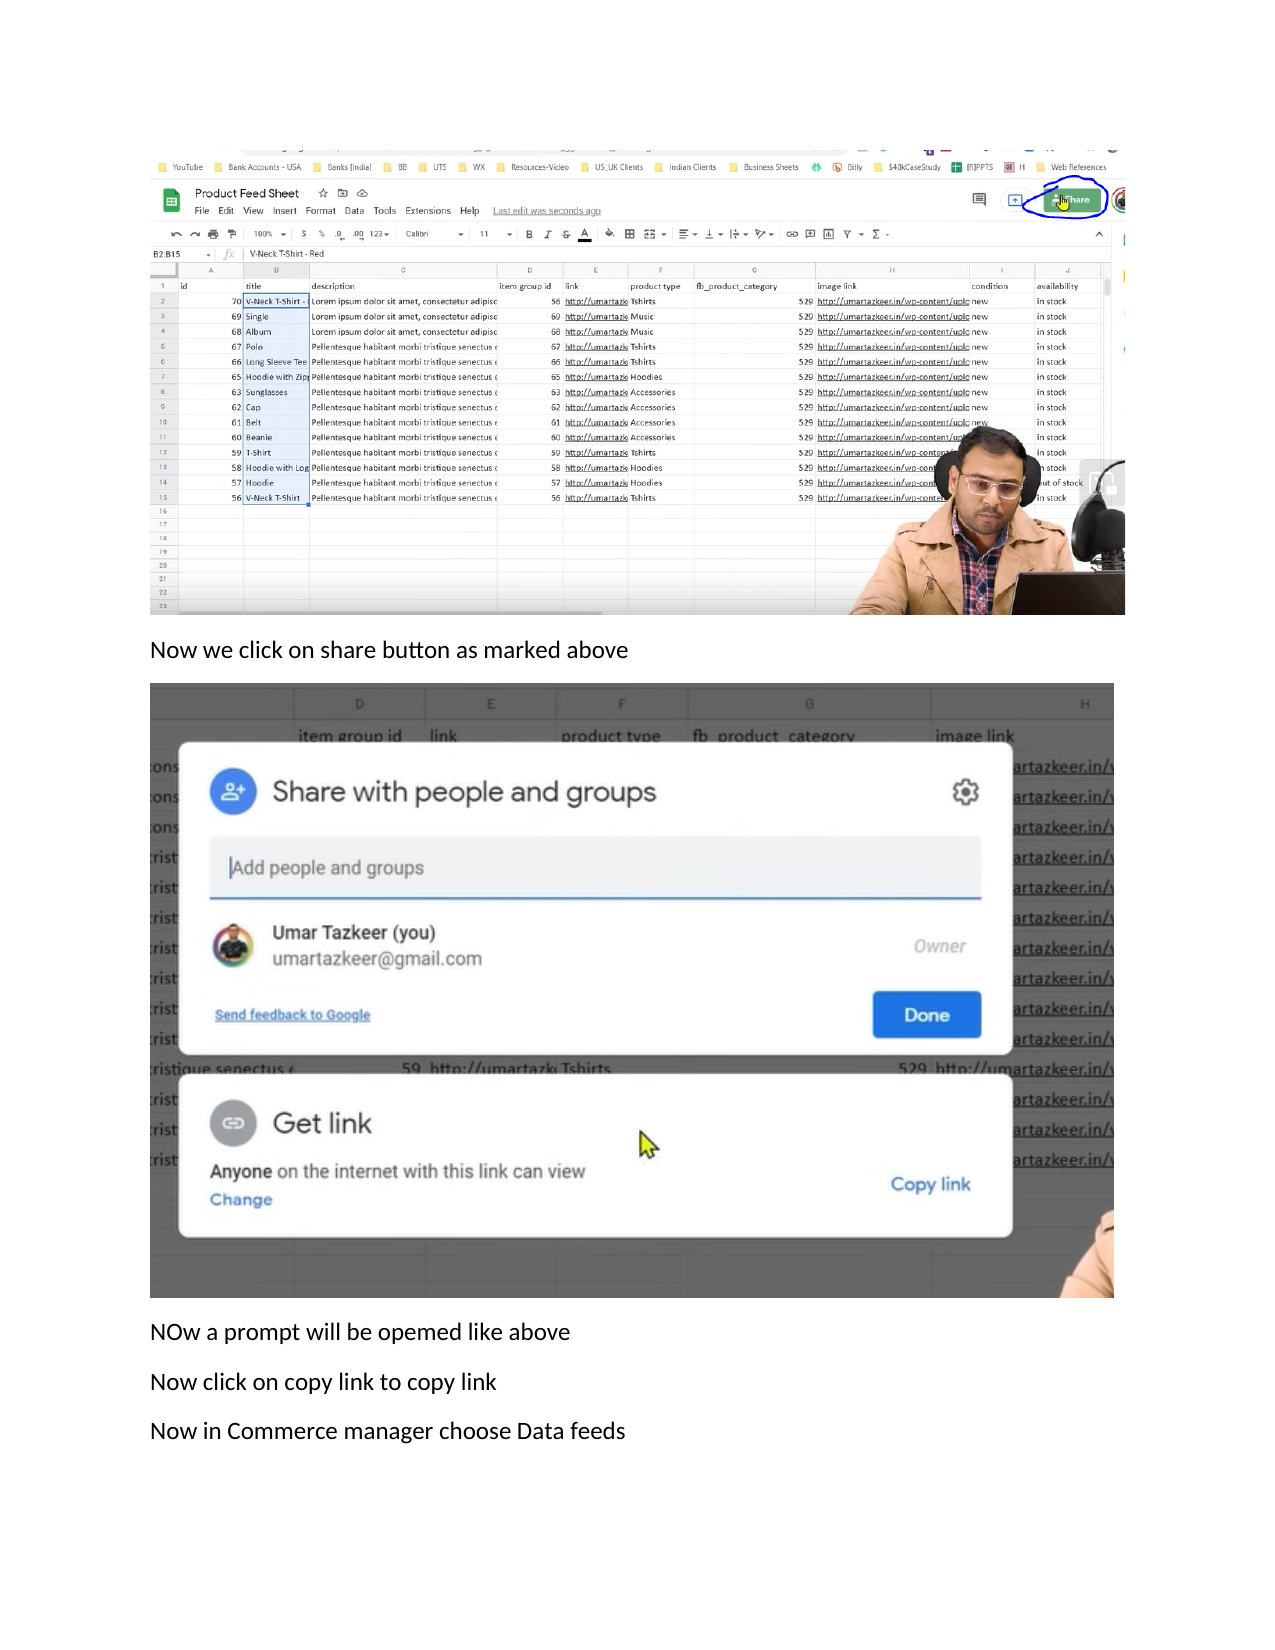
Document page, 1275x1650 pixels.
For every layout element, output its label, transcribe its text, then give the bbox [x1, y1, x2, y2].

text Now in Commerce manager choose Data feeds [150, 1415, 1125, 1446]
text NOw a prompt will be opemed like above [150, 1316, 1125, 1347]
picture [150, 150, 1125, 615]
picture [150, 683, 1114, 1298]
text Now we click on share button as marked above [150, 634, 1125, 664]
text Now click on copy link to copy link [150, 1366, 1125, 1396]
